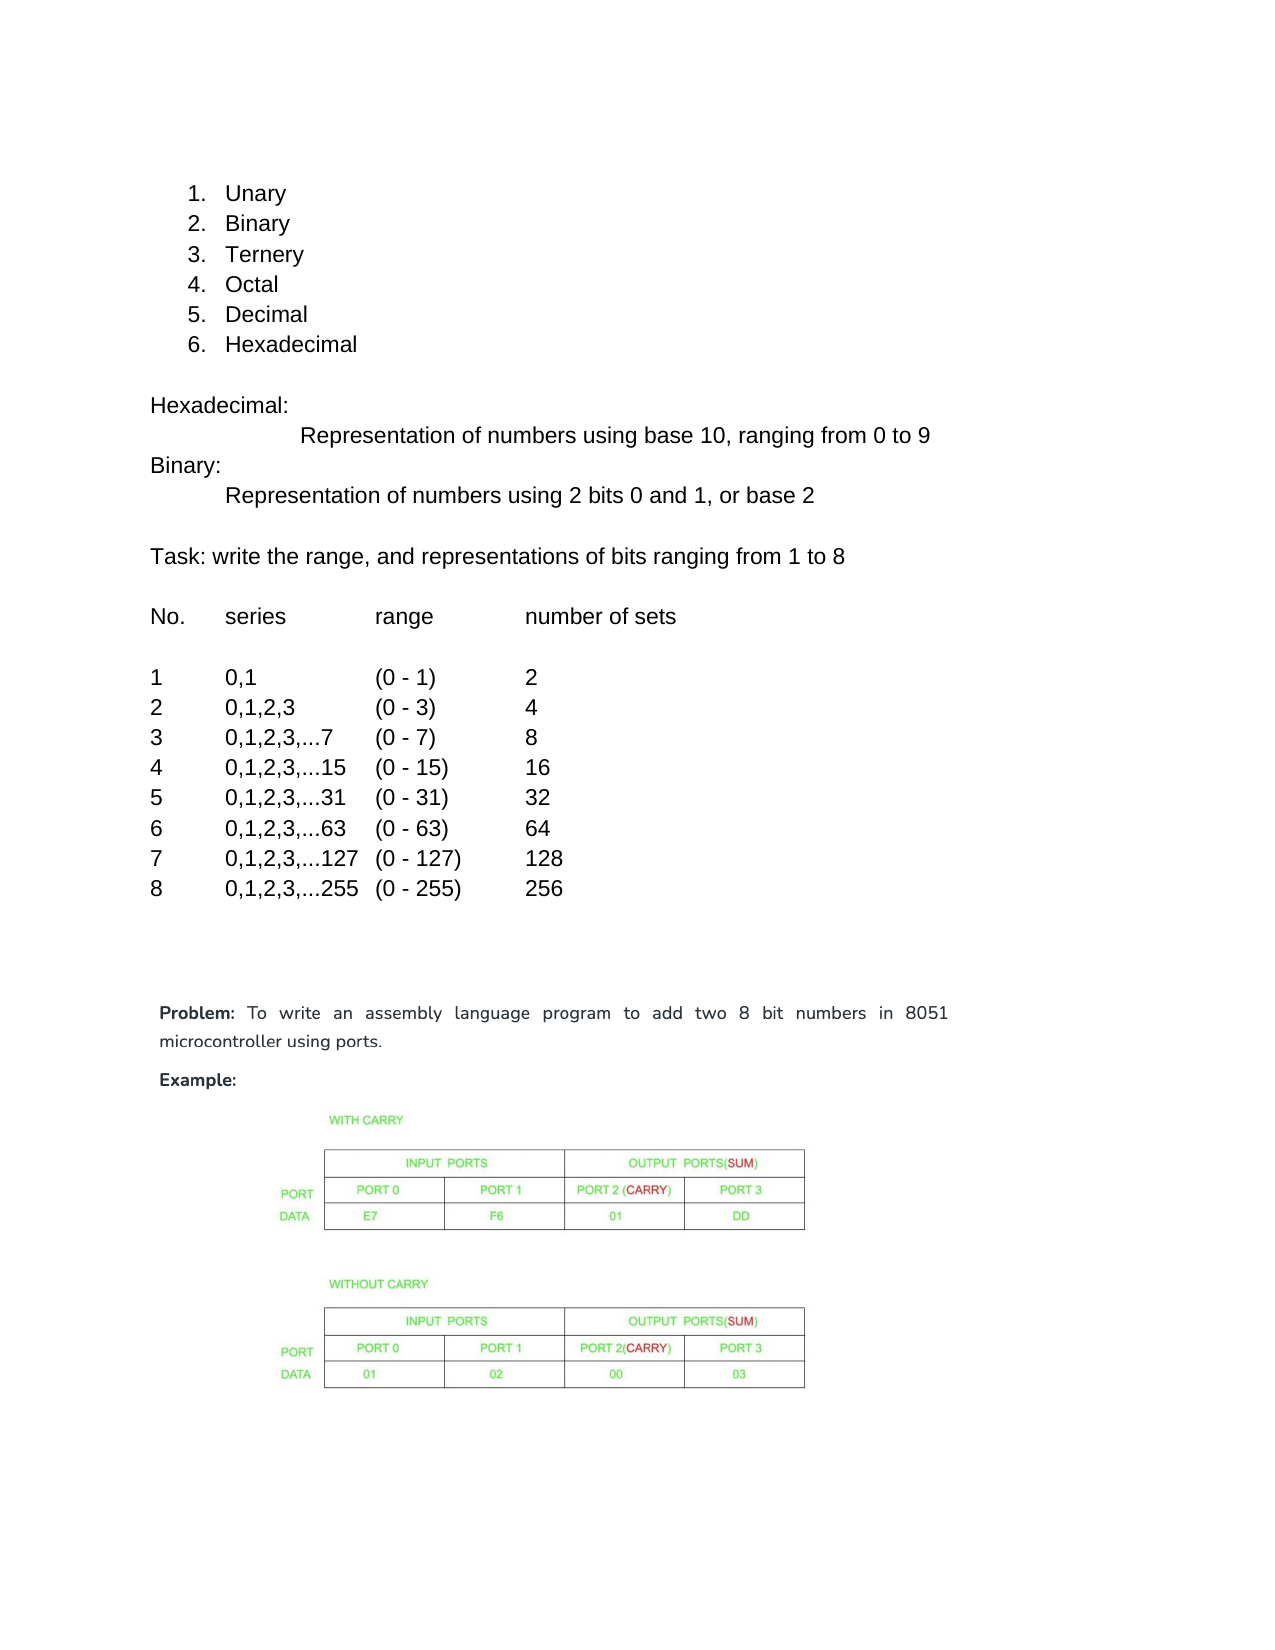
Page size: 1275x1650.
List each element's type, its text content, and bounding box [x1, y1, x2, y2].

text No. series range number of sets [150, 603, 1125, 629]
text 5 0,1,2,3,...31 (0 - 31) 32 [150, 784, 1125, 811]
text 2 0,1,2,3 (0 - 3) 4 [150, 694, 1125, 720]
text 6 0,1,2,3,...63 (0 - 63) 64 [150, 814, 1125, 841]
text Task: write the range, and representations of bits ranging from 1 to 8 [150, 543, 1125, 569]
list Ternery [187, 241, 1125, 267]
text 1 0,1 (0 - 1) 2 [150, 663, 1125, 690]
list Octal [187, 271, 1125, 297]
list Decimal [187, 301, 1125, 327]
text 8 0,1,2,3,...255 (0 - 255) 256 [150, 875, 1125, 901]
text Hexadecimal: [150, 392, 1125, 418]
picture [150, 995, 982, 1408]
list Binary [187, 210, 1125, 237]
text 7 0,1,2,3,...127 (0 - 127) 128 [150, 845, 1125, 871]
list Unary [187, 180, 1125, 207]
text Representation of numbers using base 10, ranging from 0 to 9 [225, 422, 1125, 448]
text Binary: [150, 452, 1125, 478]
text 3 0,1,2,3,...7 (0 - 7) 8 [150, 724, 1125, 750]
list Hexadecimal [187, 331, 1125, 358]
text 4 0,1,2,3,...15 (0 - 15) 16 [150, 754, 1125, 781]
text Representation of numbers using 2 bits 0 and 1, or base 2 [150, 482, 1125, 509]
